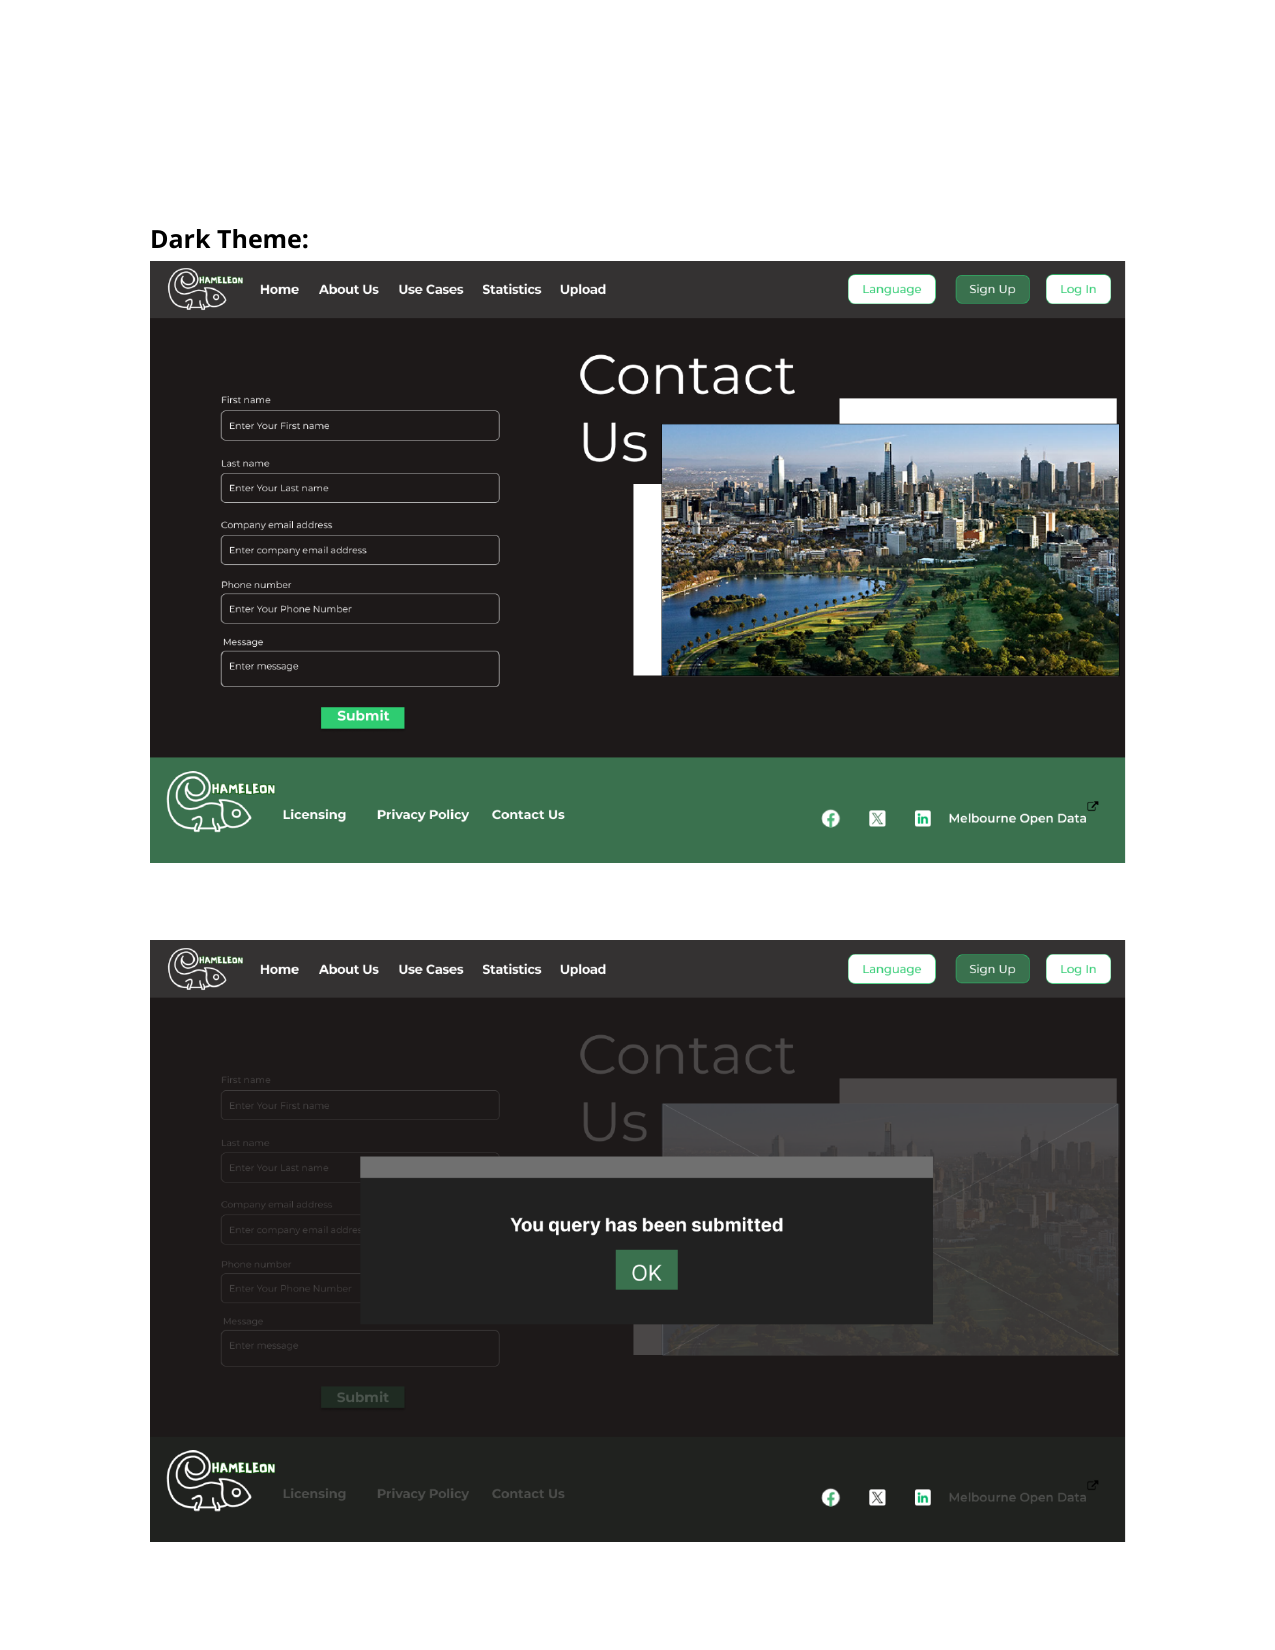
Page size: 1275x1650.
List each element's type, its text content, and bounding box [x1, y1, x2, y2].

text Dark Theme: [150, 222, 1125, 256]
picture [150, 261, 1125, 863]
picture [150, 940, 1125, 1542]
